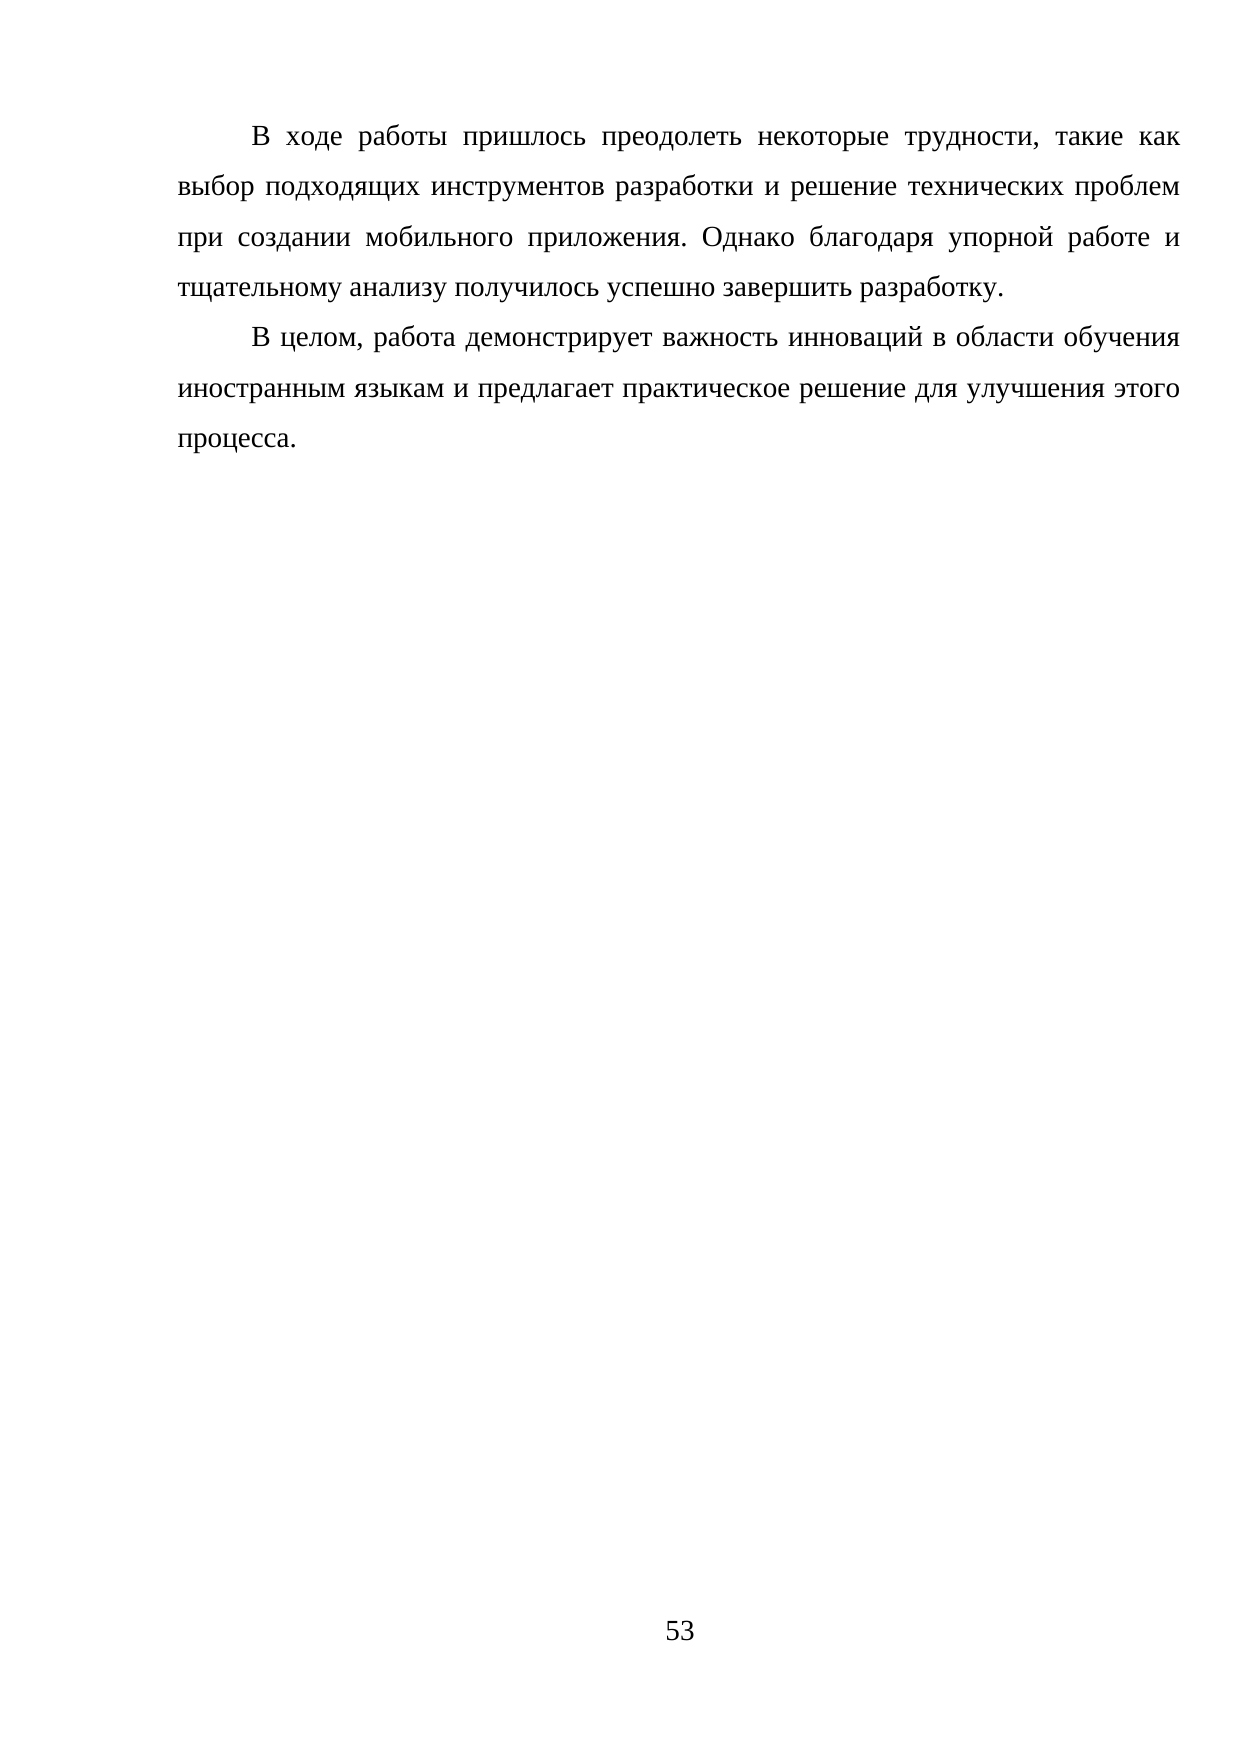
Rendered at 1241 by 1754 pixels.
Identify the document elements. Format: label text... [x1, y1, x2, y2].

text В целом, работа демонстрирует важность инноваций в области обучения иностранным языкам и предлагает практическое решение для улучшения этого процесса. [177, 319, 1181, 453]
text В ходе работы пришлось преодолеть некоторые трудности, такие как выбор подходящих инструментов разработки и решение технических проблем при создании мобильного приложения. Однако благодаря упорной работе и тщательному анализу получилось успешно завершить разработку. [177, 118, 1181, 303]
